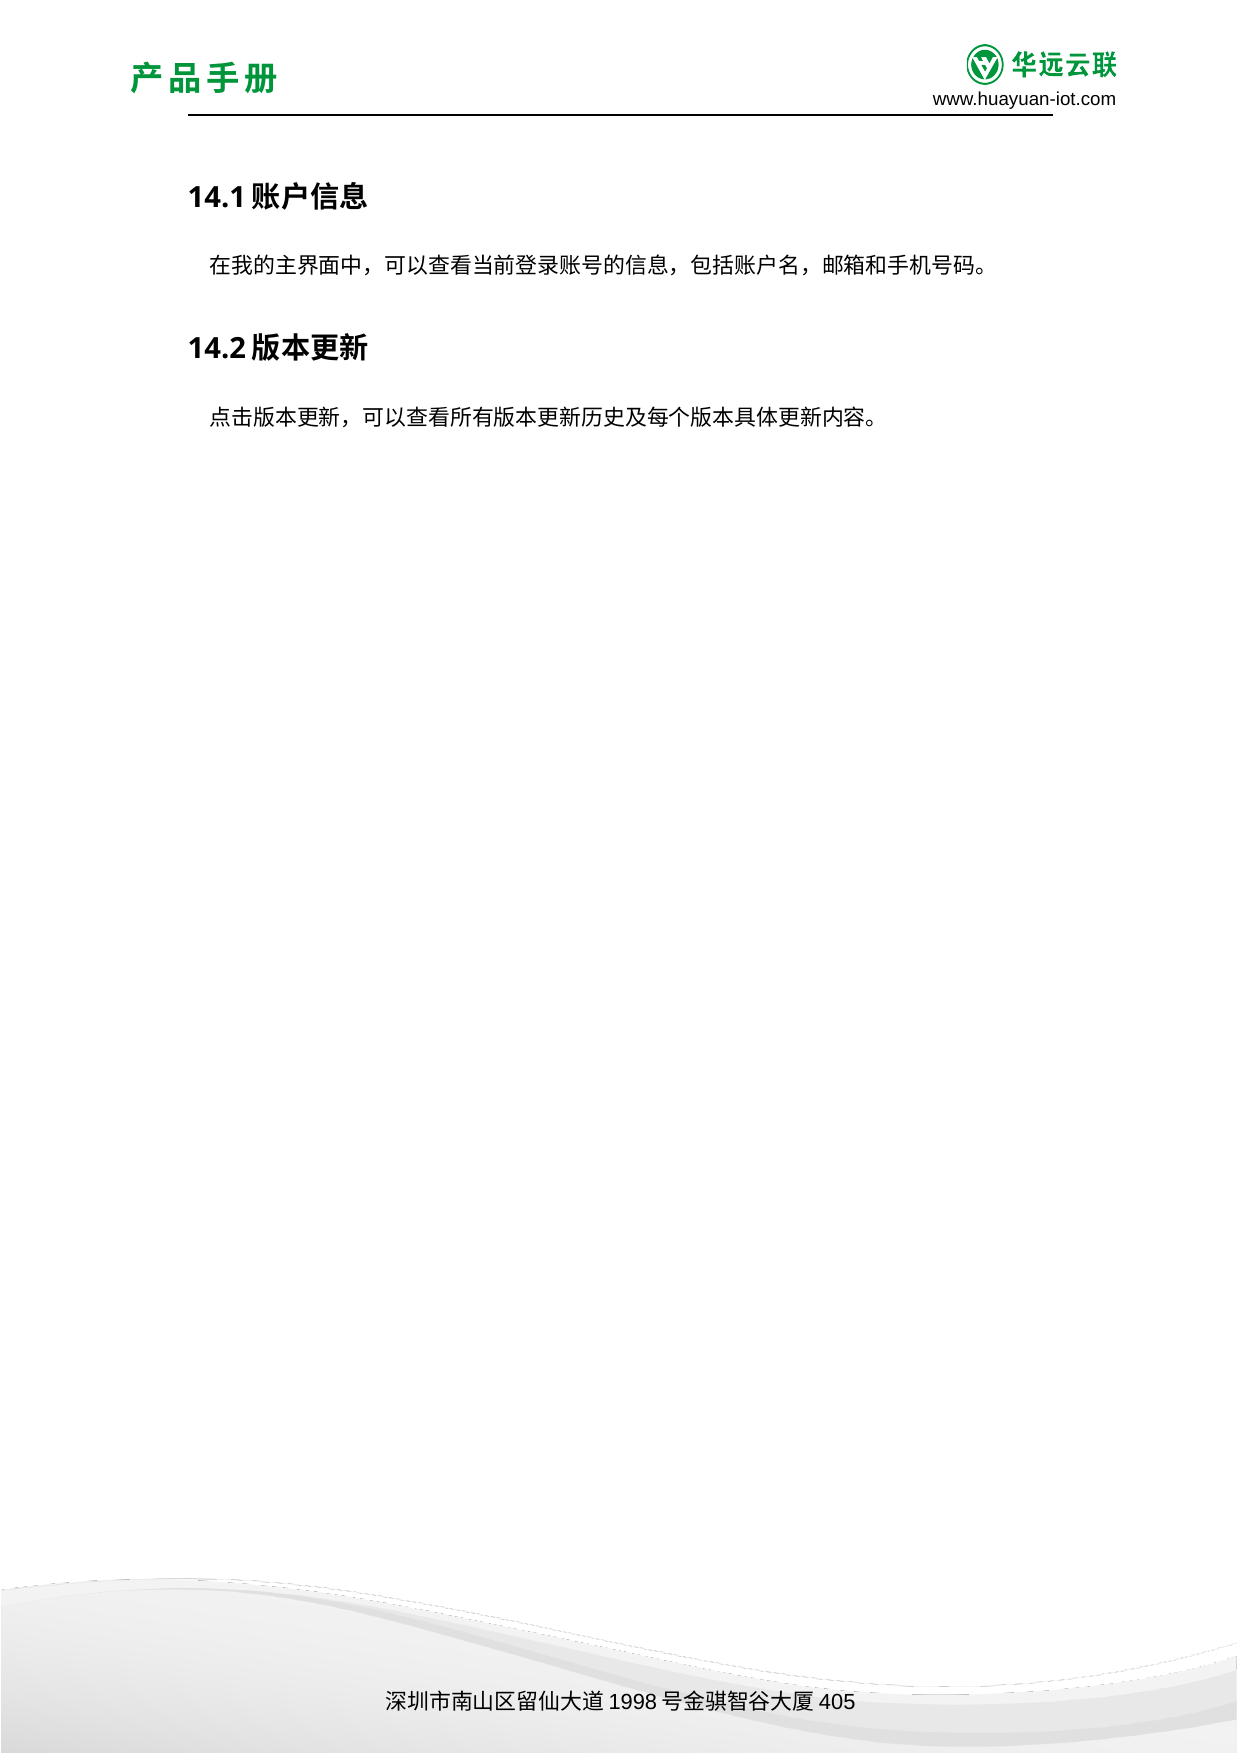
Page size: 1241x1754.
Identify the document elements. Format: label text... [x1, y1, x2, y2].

subtitle 14.1账户信息 [187, 162, 1053, 227]
text 在我的主界面中，可以查看当前登录账号的信息，包括账户名，邮箱和手机号码。 [187, 248, 1053, 281]
picture [966, 44, 1117, 85]
text 点击版本更新，可以查看所有版本更新历史及每个版本具体更新内容。 [187, 399, 1053, 432]
subtitle 14.2版本更新 [187, 313, 1053, 378]
picture [0, 1570, 1237, 1753]
